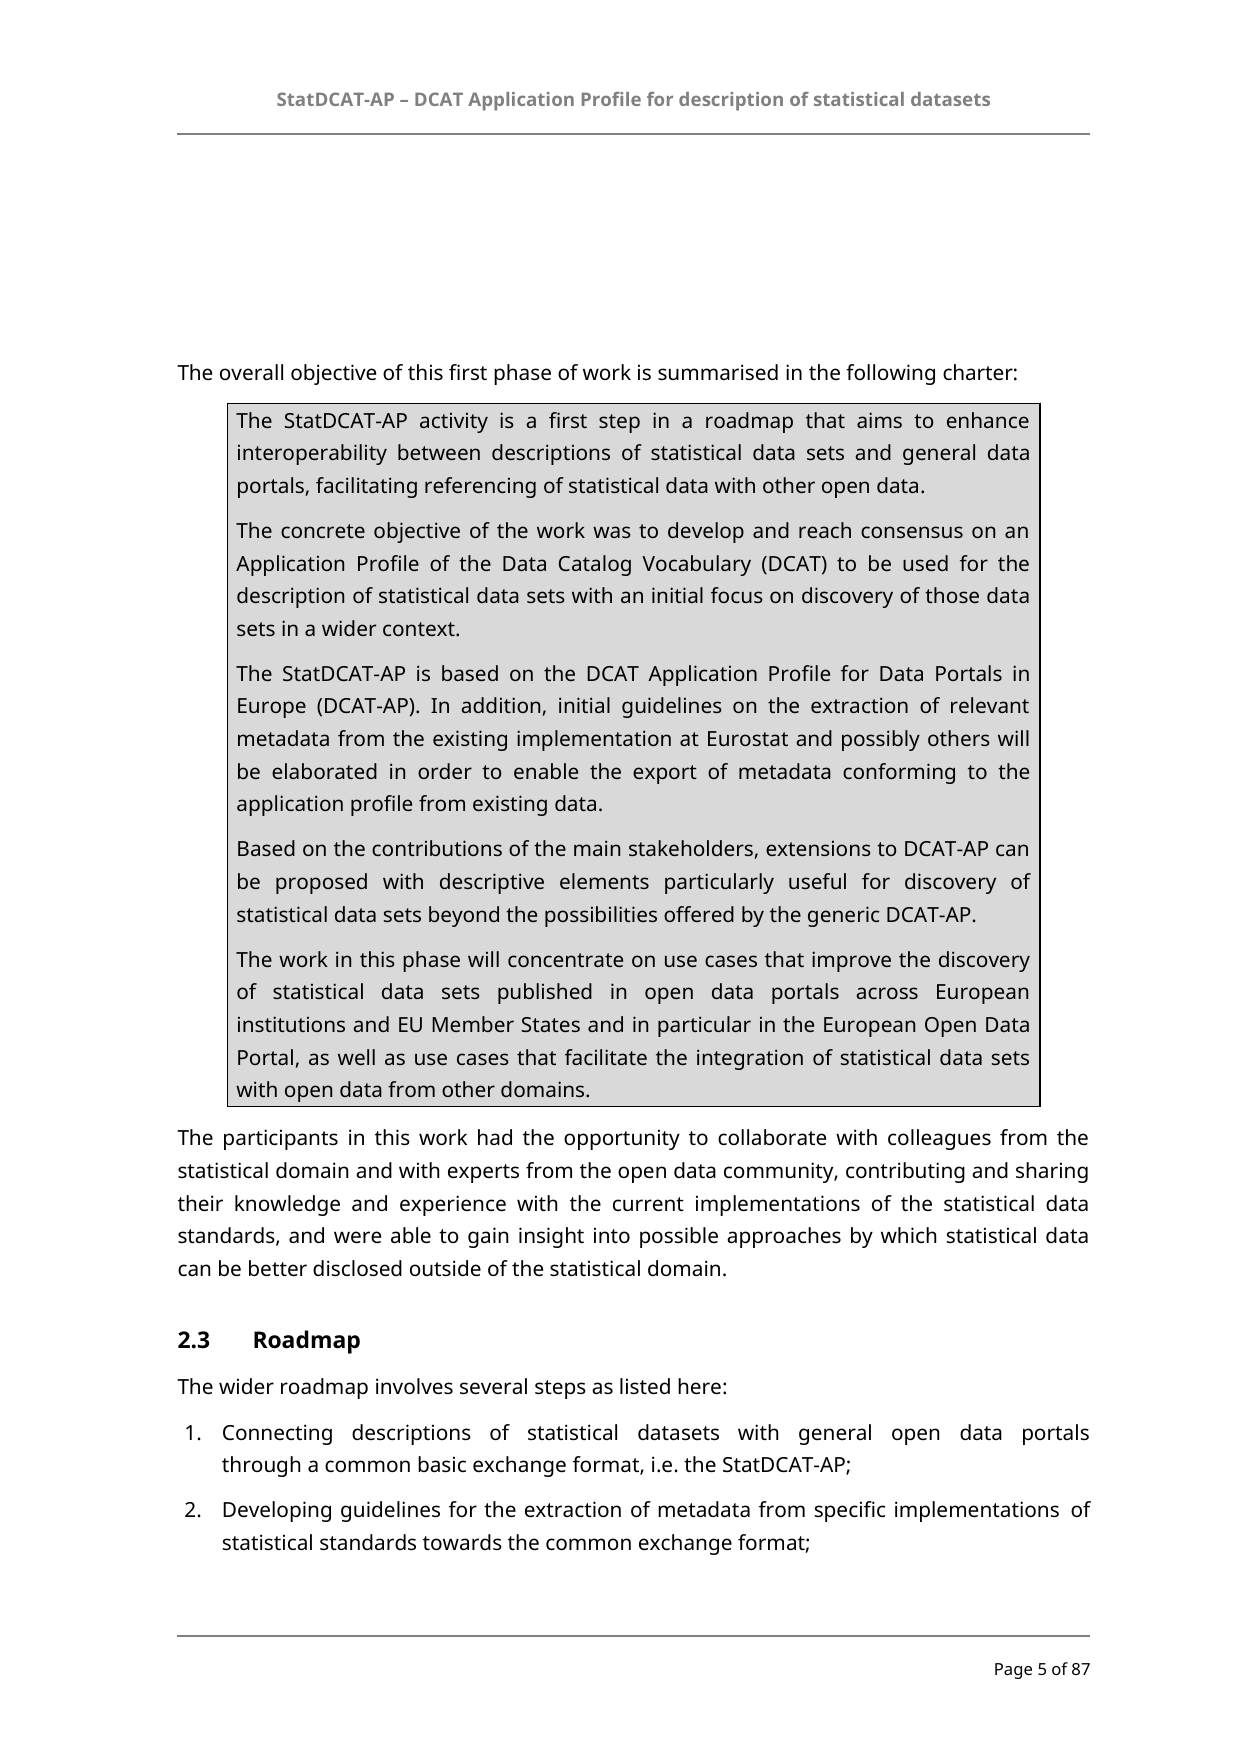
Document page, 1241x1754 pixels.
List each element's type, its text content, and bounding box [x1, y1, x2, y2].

text The StatDCAT-AP is based on the DCAT Application Profile for Data Portals in Europe (DCAT-AP). In addition, initial guidelines on the extraction of relevant metadata from the existing implementation at Eurostat and possibly others will be elaborated in order to enable the export of metadata conforming to the application profile from existing data. [228, 656, 1039, 818]
text The participants in this work had the opportunity to collaborate with colleagues from the statistical domain and with experts from the open data community, contributing and sharing their knowledge and experience with the current implementations of the statistical data standards, and were able to gain insight into possible approaches by which statistical data can be better disclosed outside of the statistical domain. [177, 1123, 1090, 1282]
text The wider roadmap involves several steps as listed here: [177, 1372, 1090, 1401]
subtitle Roadmap [177, 1324, 1090, 1355]
list Developing guidelines for the extraction of metadata from specific implementations of statistical standards towards the common exchange format; [184, 1495, 1090, 1556]
text The work in this phase will concentrate on use cases that improve the discovery of statistical data sets published in open data portals across European institutions and EU Member States and in particular in the European Open Data Portal, as well as use cases that facilitate the integration of statistical data sets with open data from other domains. [228, 942, 1039, 1106]
text The concrete objective of the work was to develop and reach consensus on an Application Profile of the Data Catalog Vocabulary (DCAT) to be used for the description of statistical data sets with an initial focus on discovery of those data sets in a wider context. [228, 513, 1039, 642]
text Based on the contributions of the main stakeholders, extensions to DCAT-AP can be proposed with descriptive elements particularly useful for discovery of statistical data sets beyond the possibilities offered by the generic DCAT-AP. [228, 831, 1039, 928]
list Connecting descriptions of statistical datasets with general open data portals through a common basic exchange format, i.e. the StatDCAT-AP; [184, 1418, 1090, 1479]
text The overall objective of this first phase of work is summarised in the following charter: [177, 358, 1090, 386]
text The StatDCAT-AP activity is a first step in a roadmap that aims to enhance interoperability between descriptions of statistical data sets and general data portals, facilitating referencing of statistical data with other open data. [228, 404, 1039, 499]
